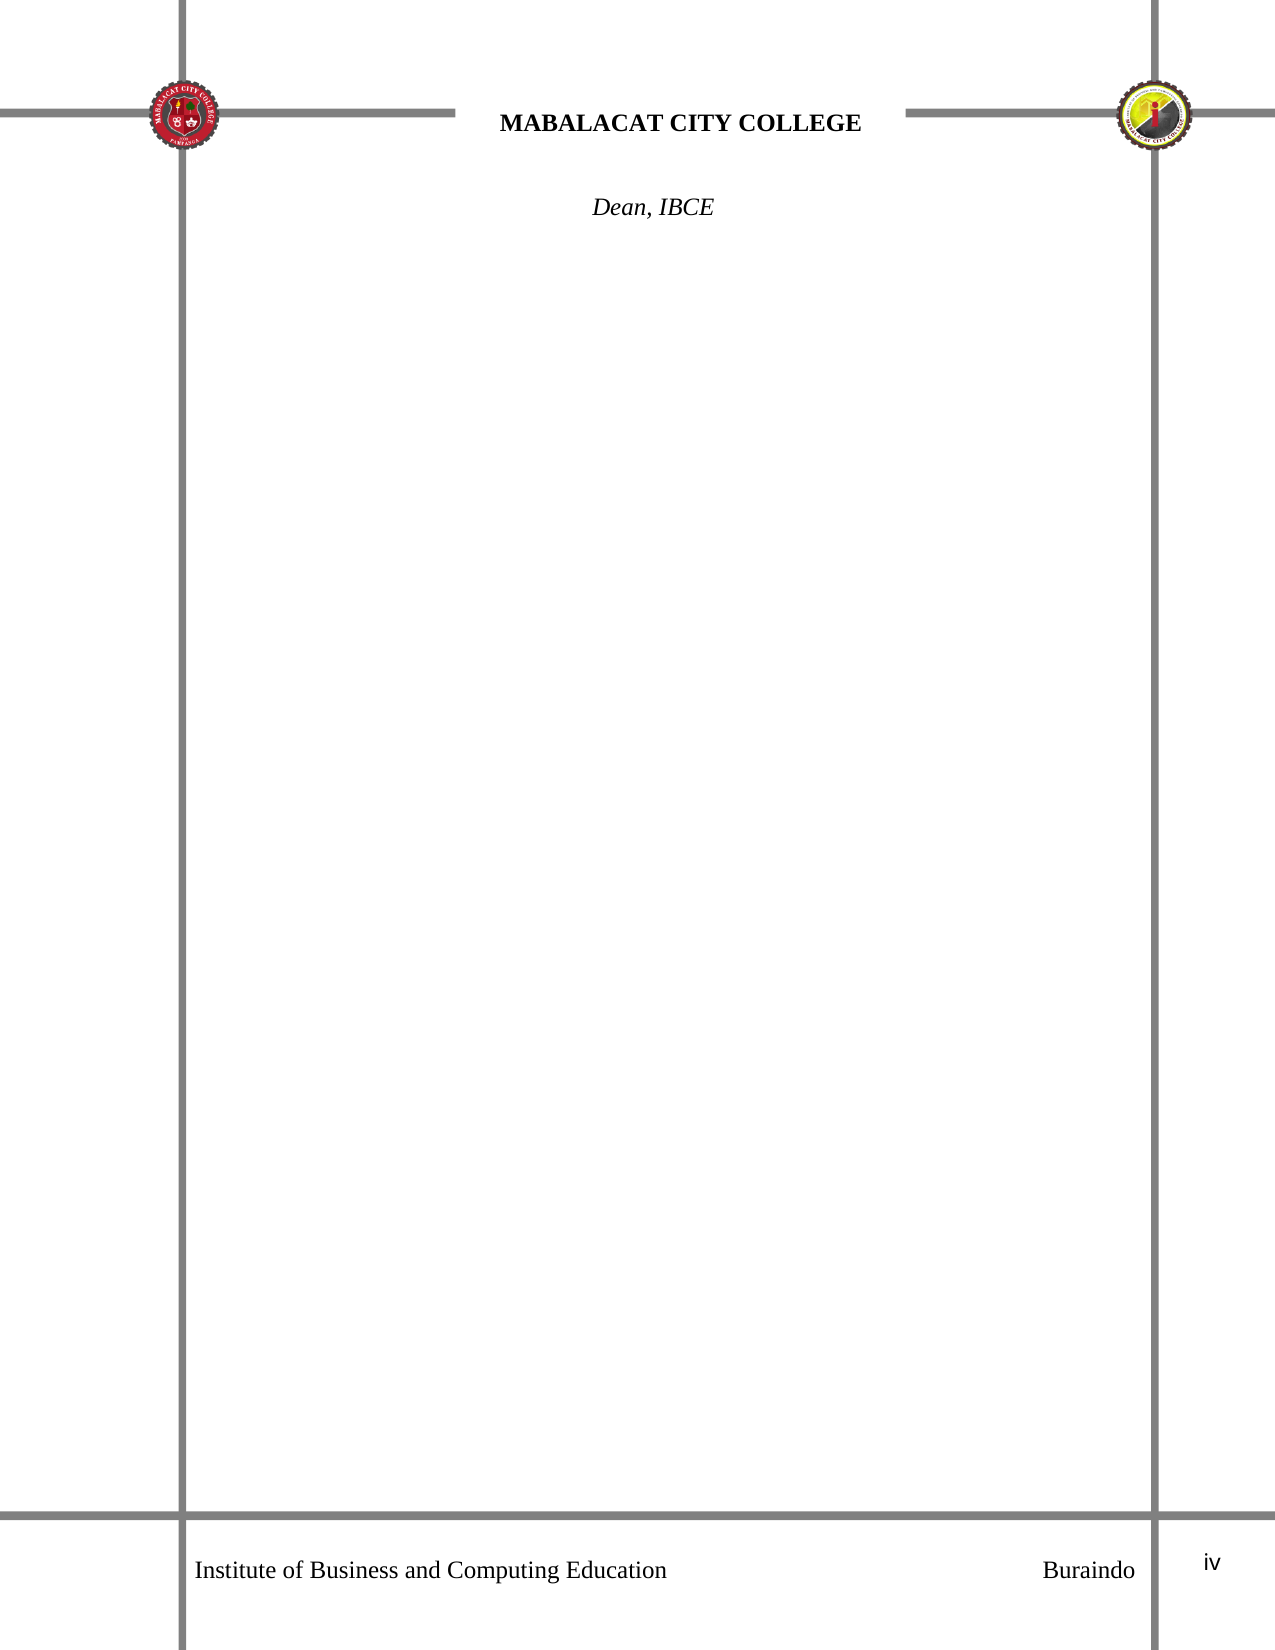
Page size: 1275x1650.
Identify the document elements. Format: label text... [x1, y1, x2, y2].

text Dean, IBCE [214, 192, 1095, 252]
picture [1114, 77, 1194, 153]
picture [147, 77, 221, 152]
